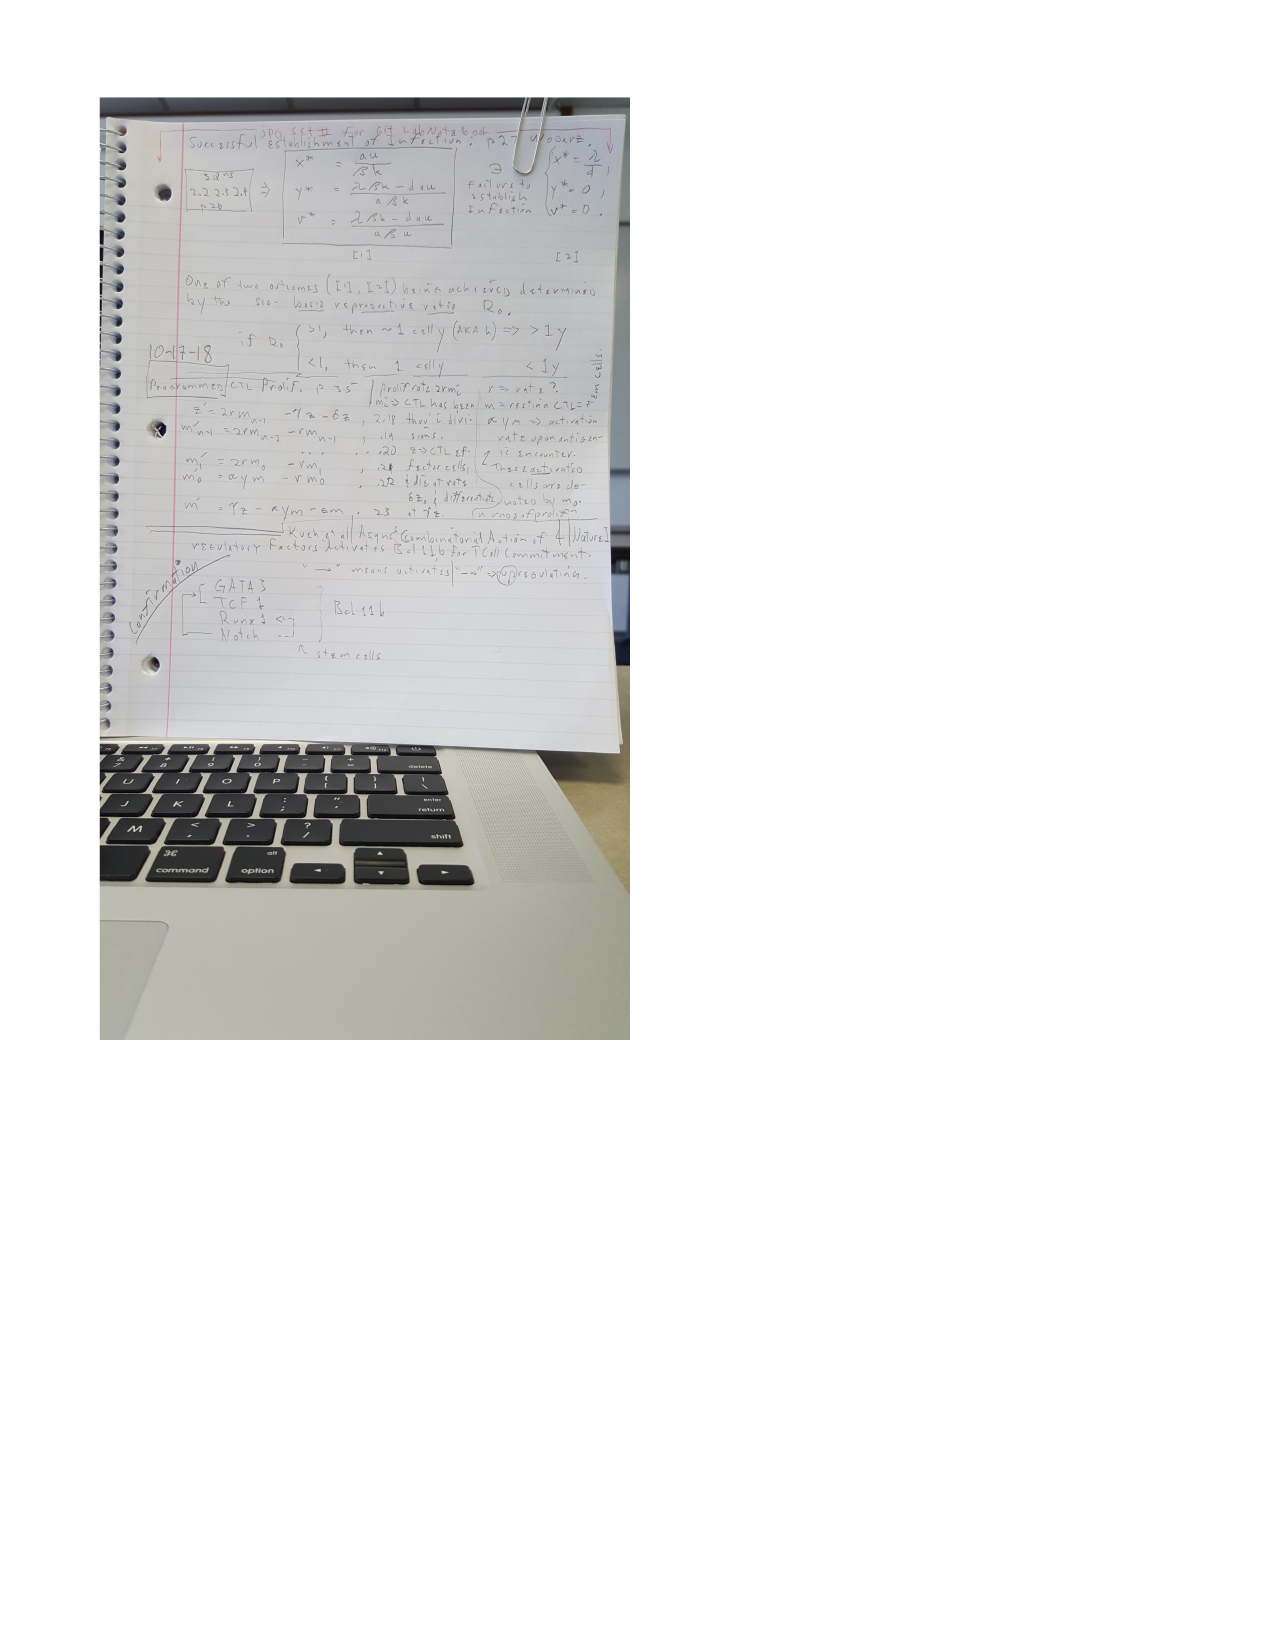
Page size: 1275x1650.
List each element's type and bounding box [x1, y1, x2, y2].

picture [100, 99, 630, 1040]
